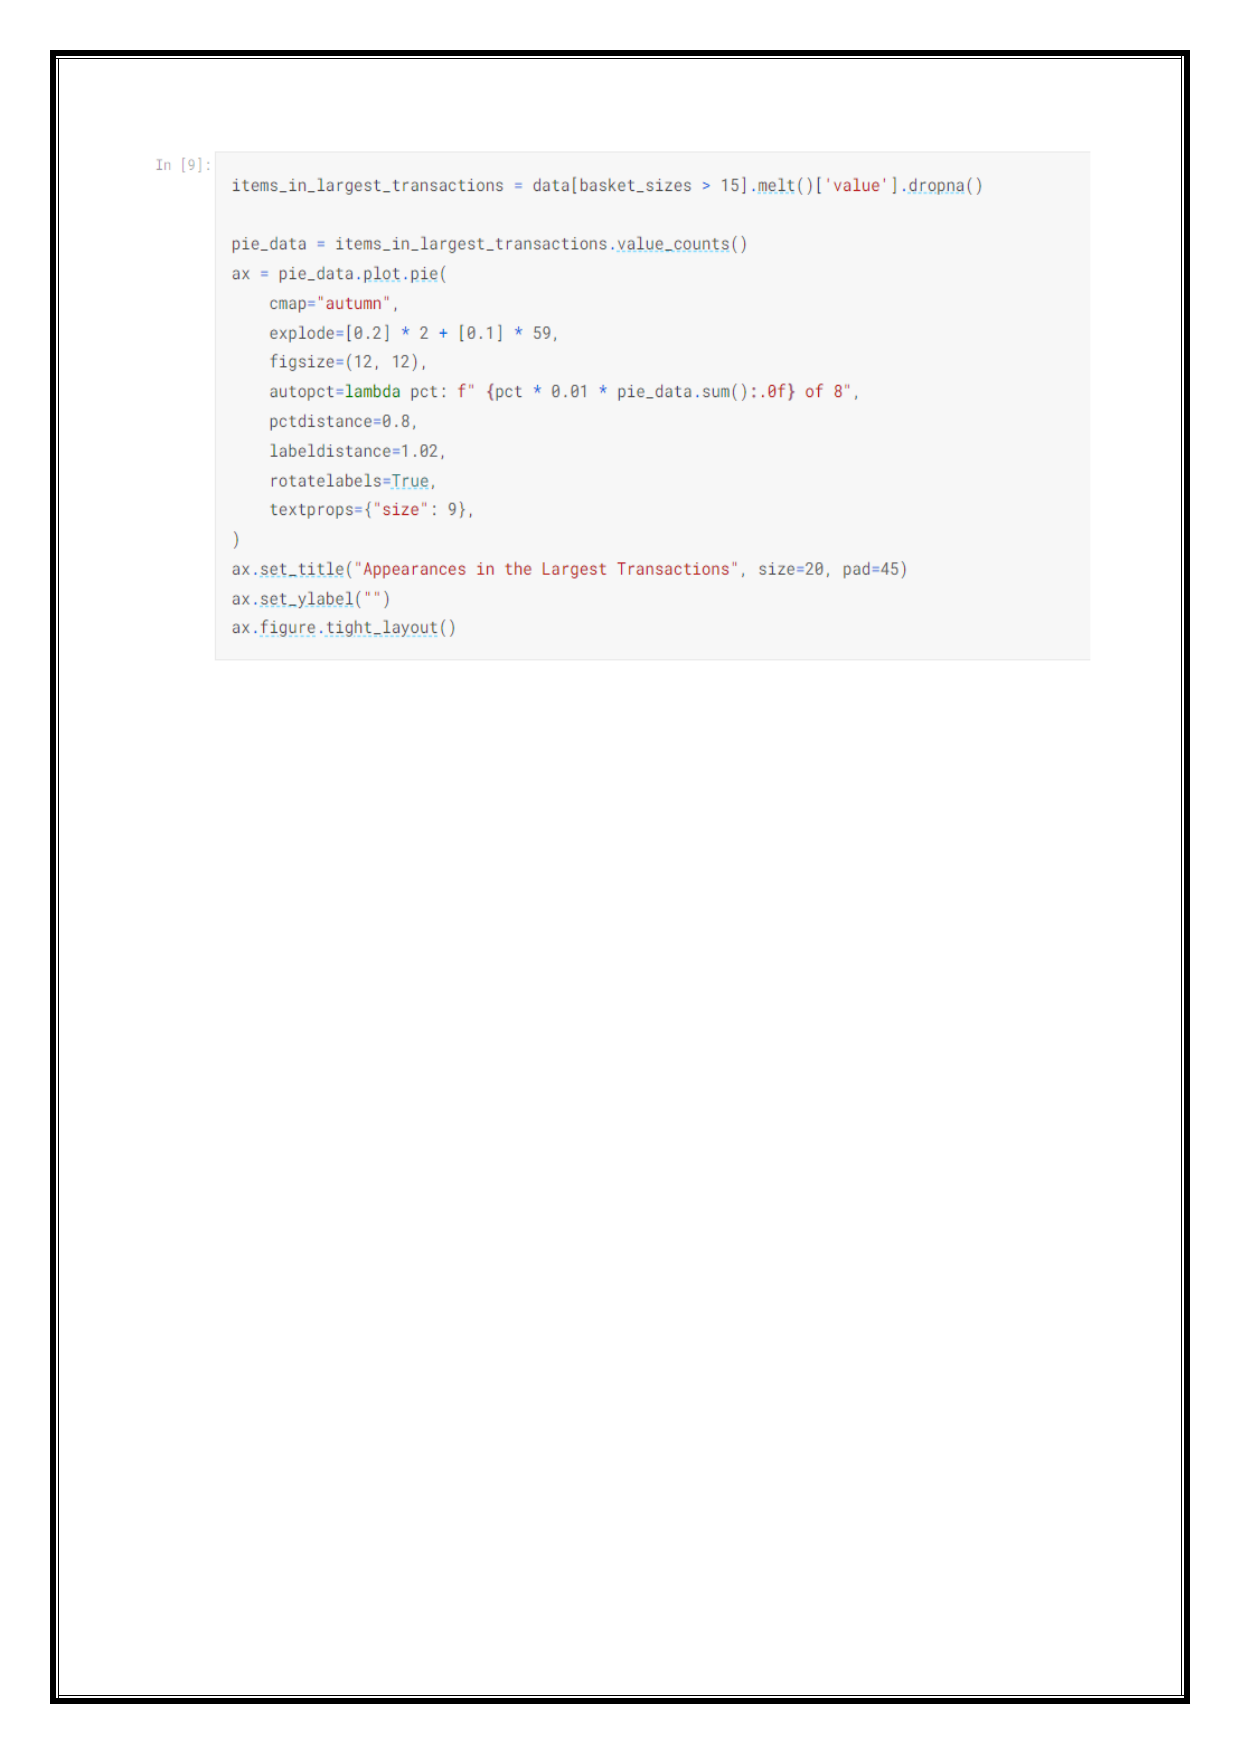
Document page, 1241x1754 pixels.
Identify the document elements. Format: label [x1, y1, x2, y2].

picture [150, 150, 1091, 663]
